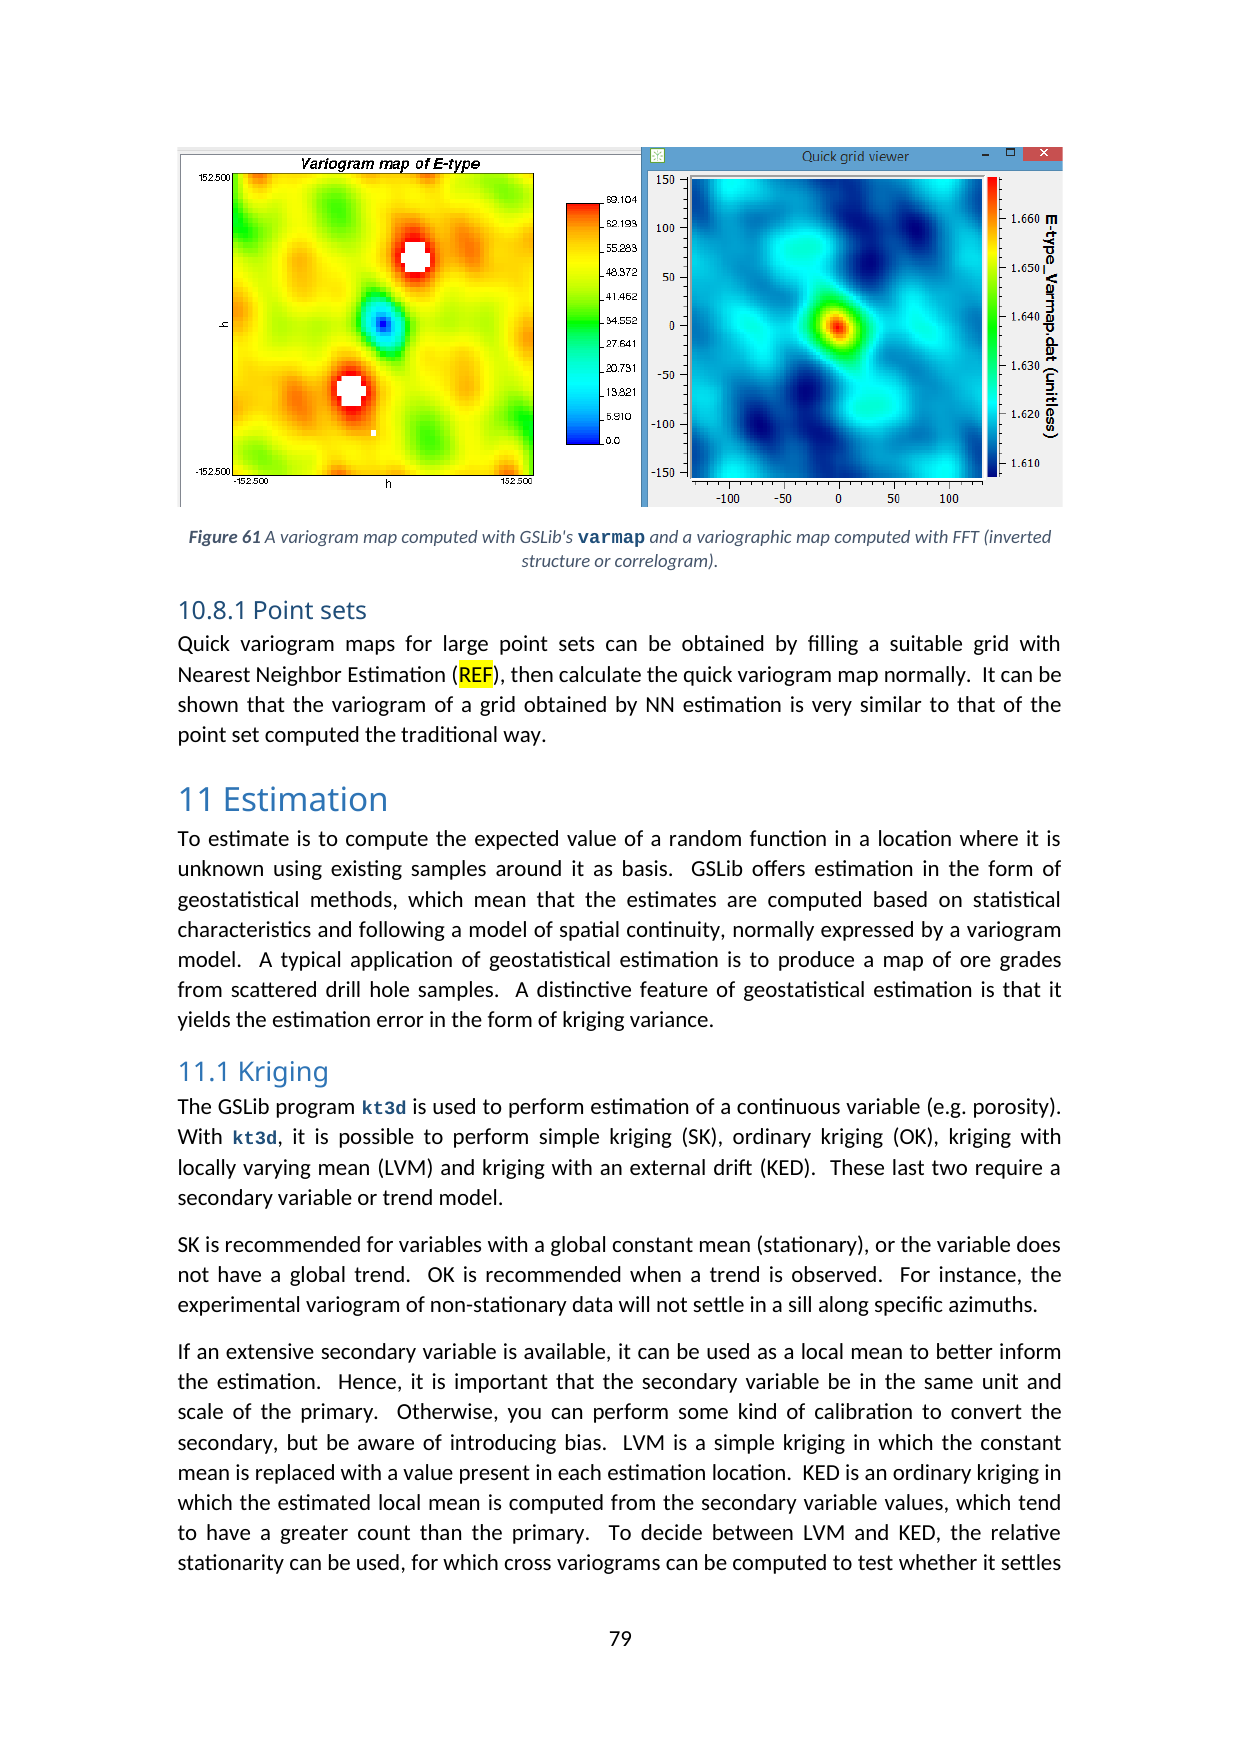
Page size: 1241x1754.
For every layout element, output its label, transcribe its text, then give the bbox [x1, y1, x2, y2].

text The GSLib program kt3d is used to perform estimation of a continuous variable (e.g. porosity). With kt3d, it is possible to perform simple kriging (SK), ordinary kriging (OK), kriging with locally varying mean (LVM) and kriging with an external drift (KED). These last two require a secondary variable or trend model. [177, 1092, 1063, 1211]
subtitle Kriging [177, 1052, 1063, 1089]
text To estimate is to compute the expected value of a random function in a location where it is unknown using existing samples around it as basis. GSLib offers estimation in the form of geostatistical methods, which mean that the estimates are computed based on statistical characteristics and following a model of spatial continuity, normally expressed by a variogram model. A typical application of geostatistical estimation is to produce a map of ore grades from scattered drill hole samples. A distinctive feature of geostatistical estimation is that it yields the estimation error in the form of kriging variance. [177, 824, 1063, 1034]
subtitle Estimation [177, 775, 1063, 821]
text SK is recommended for variables with a global constant mean (stationary), or the variable does not have a global trend. OK is recommended when a trend is observed. For instance, the experimental variogram of non-stationary data will not settle in a sill along specific azimuths. [177, 1230, 1063, 1318]
text Figure 61 A variogram map computed with GSLib's varmap and a variographic map computed with FFT (inverted structure or correlogram). [177, 525, 1063, 572]
text Quick variogram maps for large point sets can be obtained by filling a suitable grid with Nearest Neighbor Estimation (REF), then calculate the quick variogram map normally. It can be shown that the variogram of a grid obtained by NN estimation is very similar to that of the point set computed the traditional way. [177, 629, 1063, 748]
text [177, 1337, 1063, 1577]
subtitle Point sets [177, 593, 1063, 627]
picture [177, 147, 1063, 507]
